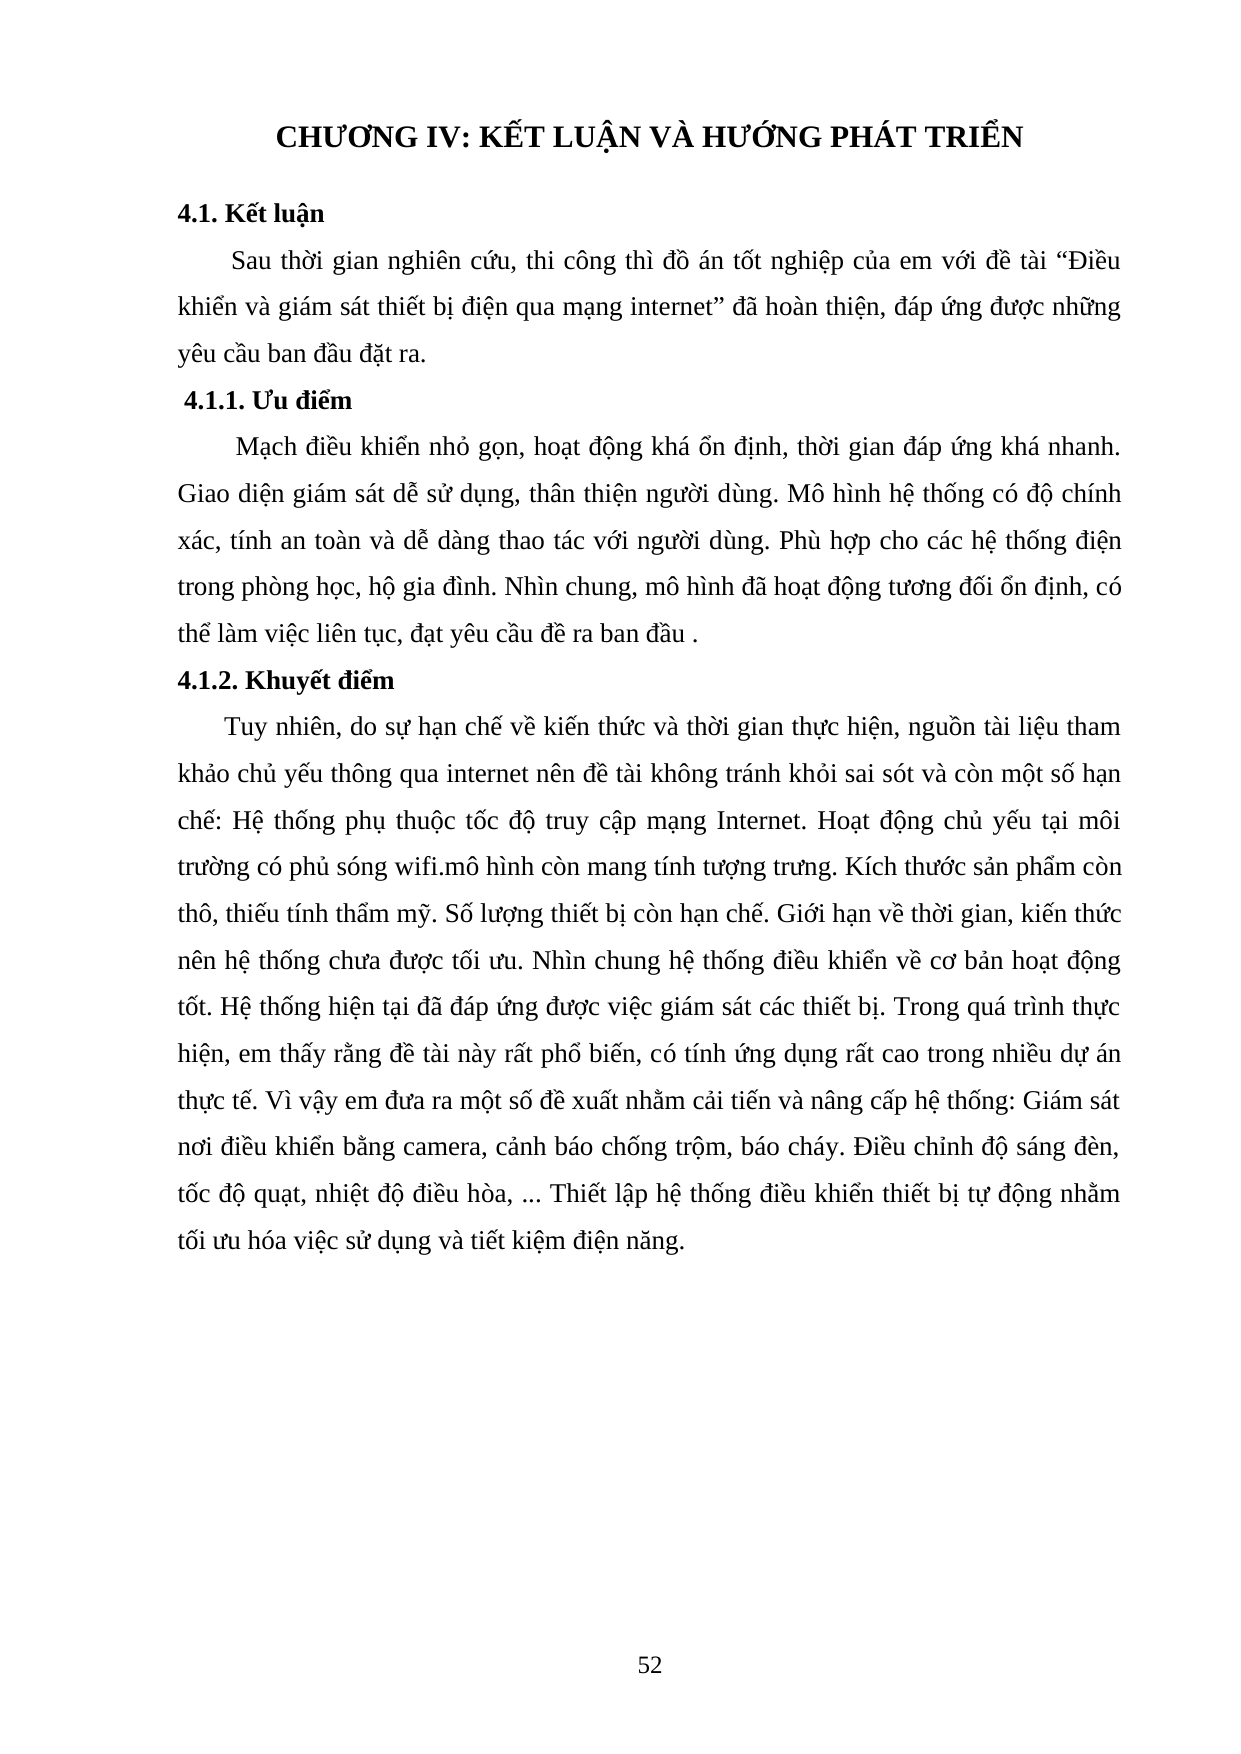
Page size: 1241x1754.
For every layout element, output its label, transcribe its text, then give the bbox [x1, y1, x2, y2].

text CHƯƠNG IV: KẾT LUẬN VÀ HƯỚNG PHÁT TRIỂN [177, 118, 1122, 154]
text 4.1. Kết luận [177, 197, 1122, 228]
text 4.1.1. Ưu điểm [177, 384, 1122, 415]
text 4.1.2. Khuyết điểm [177, 664, 1122, 695]
text Mạch điều khiển nhỏ gọn, hoạt động khá ổn định, thời gian đáp ứng khá nhanh. Giao diện giám sát dễ sử dụng, thân thiện người dùng. Mô hình hệ thống có độ chính xác, tính an toàn và dễ dàng thao tác với người dùng. Phù hợp cho các hệ thống điện trong phòng học, hộ gia đình. Nhìn chung, mô hình đã hoạt động tương đối ổn định, có thể làm việc liên tục, đạt yêu cầu đề ra ban đầu . [177, 430, 1122, 648]
text Tuy nhiên, do sự hạn chế về kiến thức và thời gian thực hiện, nguồn tài liệu tham khảo chủ yếu thông qua internet nên đề tài không tránh khỏi sai sót và còn một số hạn chế: Hệ thống phụ thuộc tốc độ truy cập mạng Internet. Hoạt động chủ yếu tại môi trường có phủ sóng wifi.mô hình còn mang tính tượng trưng. Kích thước sản phẩm còn thô, thiếu tính thẩm mỹ. Số lượng thiết bị còn hạn chế. Giới hạn về thời gian, kiến thức nên hệ thống chưa được tối ưu. Nhìn chung hệ thống điều khiển về cơ bản hoạt động tốt. Hệ thống hiện tại đã đáp ứng được việc giám sát các thiết bị. Trong quá trình thực hiện, em thấy rằng đề tài này rất phổ biến, có tính ứng dụng rất cao trong nhiều dự án thực tế. Vì vậy em đưa ra một số đề xuất nhằm cải tiến và nâng cấp hệ thống: Giám sát nơi điều khiển bằng camera, cảnh báo chống trộm, báo cháy. Điều chỉnh độ sáng đèn, tốc độ quạt, nhiệt độ điều hòa, ... Thiết lập hệ thống điều khiển thiết bị tự động nhằm tối ưu hóa việc sử dụng và tiết kiệm điện năng. [177, 710, 1122, 1255]
text Sau thời gian nghiên cứu, thi công thì đồ án tốt nghiệp của em với đề tài “Điều khiển và giám sát thiết bị điện qua mạng internet” đã hoàn thiện, đáp ứng được những yêu cầu ban đầu đặt ra. [177, 244, 1122, 368]
